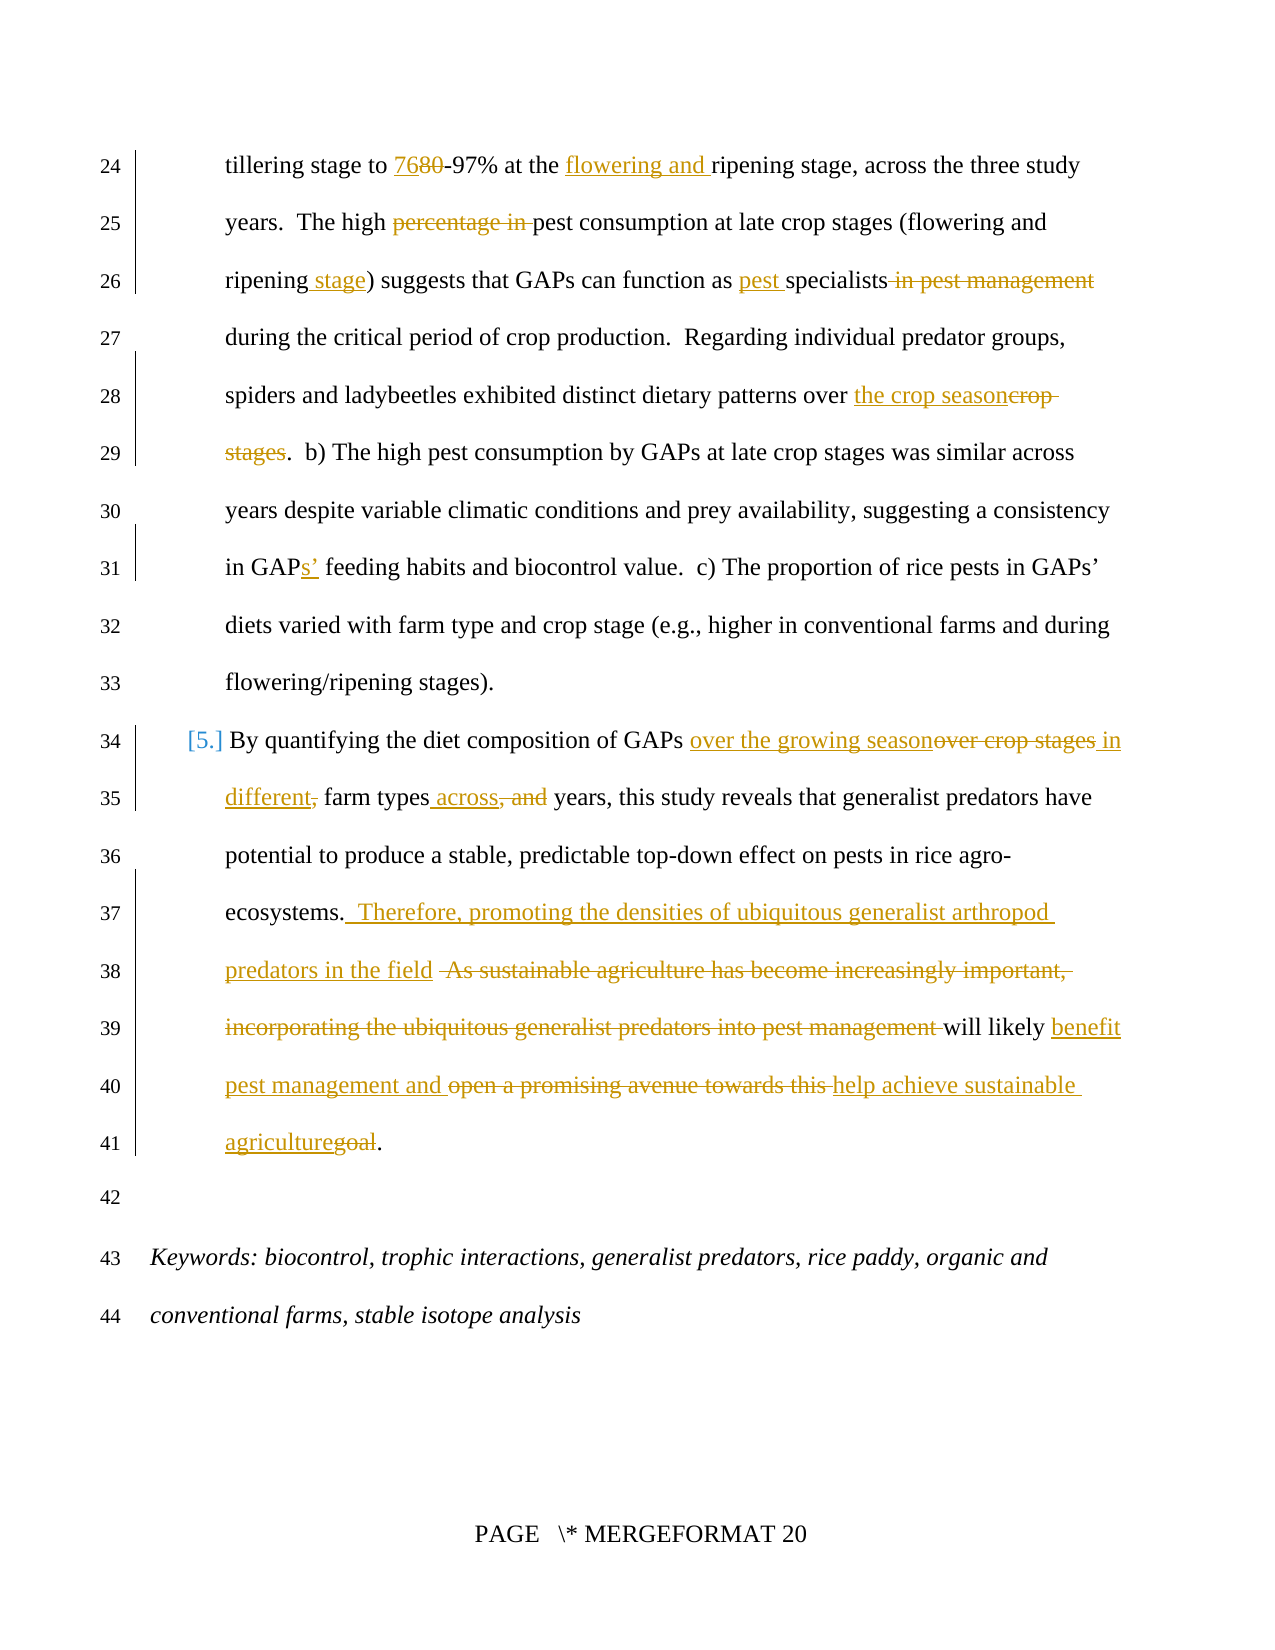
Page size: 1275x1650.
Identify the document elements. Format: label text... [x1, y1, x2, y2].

list By quantifying the diet composition of GAPs farm types years, this study reveals that generalist predators have potential to produce a stable, predictable top-down effect on pests in rice agro-ecosystems. will likely . [187, 725, 1125, 1156]
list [187, 150, 1125, 696]
text Keywords: biocontrol, trophic interactions, generalist predators, rice paddy, organic and conventional farms, stable isotope analysis [150, 1242, 1125, 1329]
